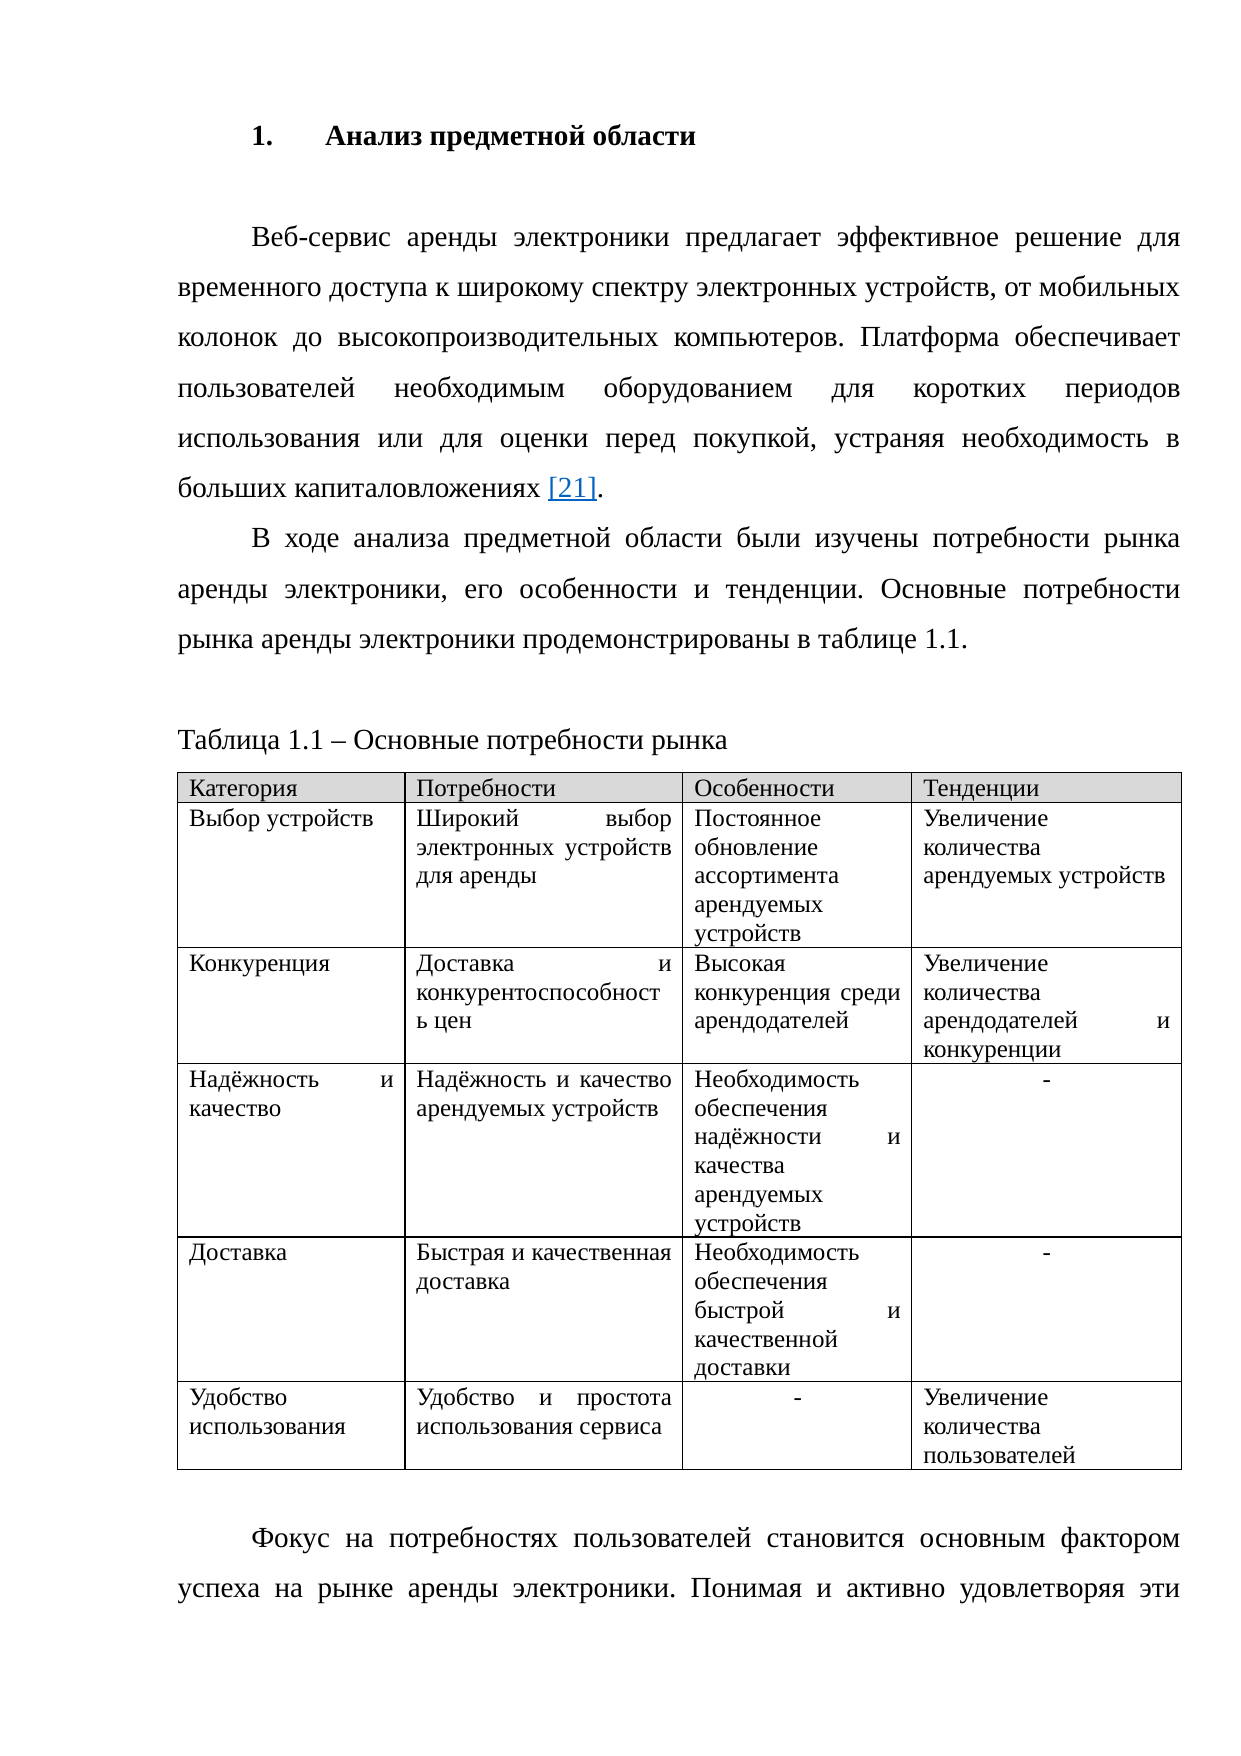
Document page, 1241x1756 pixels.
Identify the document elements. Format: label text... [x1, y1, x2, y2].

table_cell Быстрая и качественная доставка [406, 1238, 682, 1381]
table_cell - [912, 1238, 1181, 1381]
table_cell Увеличение количества арендодателей и конкуренции [912, 948, 1181, 1063]
text Таблица 1.1 – Основные потребности рынка [177, 722, 1181, 755]
list Анализ предметной области [177, 118, 1181, 152]
table_cell Конкуренция [178, 948, 404, 1063]
table_cell Постоянное обновление ассортимента арендуемых устройств [683, 803, 911, 947]
table_cell Необходимость обеспечения надёжности и качества арендуемых устройств [683, 1064, 911, 1236]
table_header Потребности [406, 773, 682, 802]
table_cell Выбор устройств [178, 803, 404, 947]
text В ходе анализа предметной области были изучены потребности рынка аренды электроники, его особенности и тенденции. Основные потребности рынка аренды электроники продемонстрированы в таблице 1.1. [177, 521, 1181, 655]
table_cell - [683, 1382, 911, 1468]
table_cell Удобство и простота использования сервиса [406, 1382, 682, 1468]
table_header Категория [178, 773, 404, 802]
table_cell Доставка и конкурентоспособность цен [406, 948, 682, 1063]
table_cell Надёжность и качество [178, 1064, 404, 1236]
table_cell Высокая конкуренция среди арендодателей [683, 948, 911, 1063]
table_cell Удобство использования [178, 1382, 404, 1468]
table_cell Доставка [178, 1238, 404, 1381]
table_cell Увеличение количества арендуемых устройств [912, 803, 1181, 947]
table_cell - [912, 1064, 1181, 1236]
table_header Особенности [683, 773, 911, 802]
table_header Тенденции [912, 773, 1181, 802]
table_cell Необходимость обеспечения быстрой и качественной доставки [683, 1238, 911, 1381]
table_cell Широкий выбор электронных устройств для аренды [406, 803, 682, 947]
table_cell Увеличение количества пользователей [912, 1382, 1181, 1468]
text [177, 1520, 1181, 1604]
table_cell Надёжность и качество арендуемых устройств [406, 1064, 682, 1236]
text Веб-сервис аренды электроники предлагает эффективное решение для временного доступа к широкому спектру электронных устройств, от мобильных колонок до высокопроизводительных компьютеров. Платформа обеспечивает пользователей необходимым оборудованием для коротких периодов использования или для оценки перед покупкой, устраняя необходимость в больших капиталовложениях [21]. [177, 219, 1181, 504]
